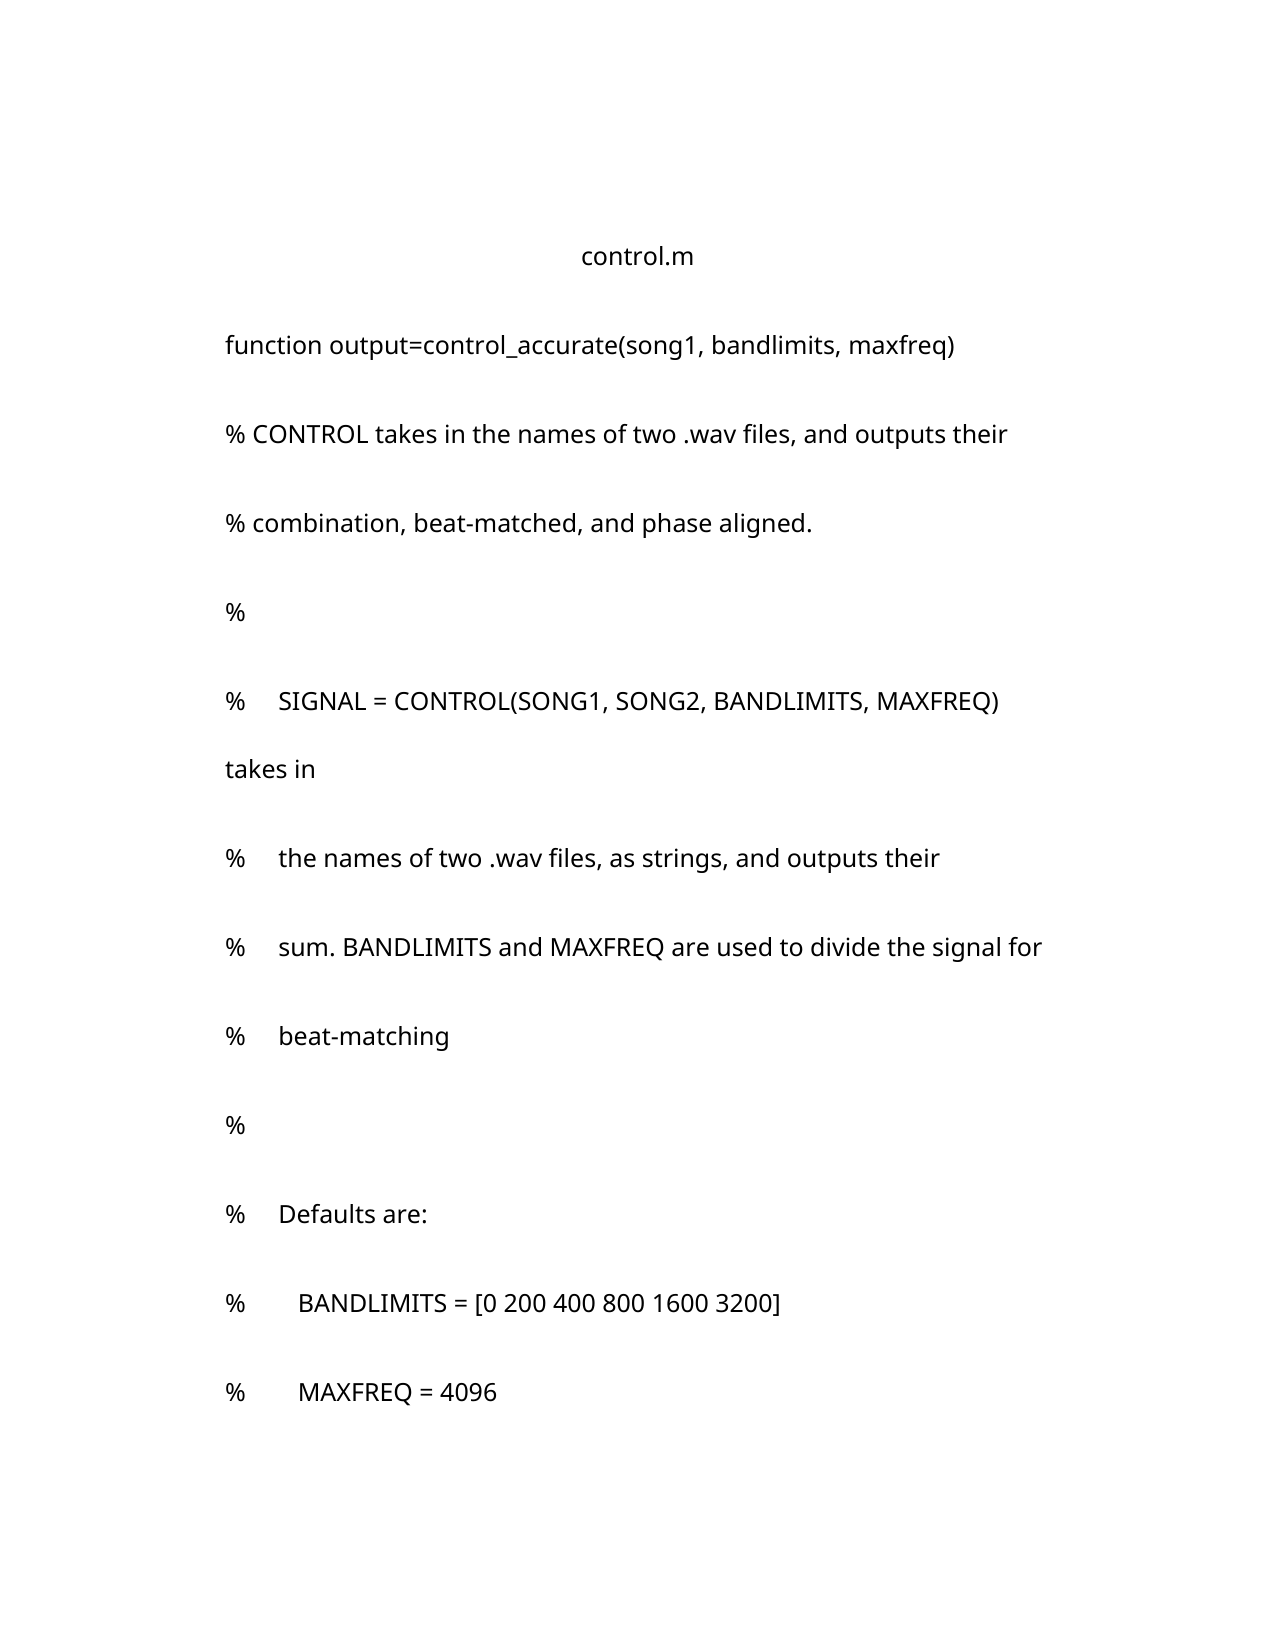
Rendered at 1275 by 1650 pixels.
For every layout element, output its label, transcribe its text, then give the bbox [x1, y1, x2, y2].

text % combination, beat-matched, and phase aligned. [225, 506, 1050, 540]
text % BANDLIMITS = [0 200 400 800 1600 3200] [225, 1286, 1050, 1320]
text % Defaults are: [225, 1197, 1050, 1231]
text % [225, 595, 1050, 629]
text % the names of two .wav files, as strings, and outputs their [225, 841, 1050, 875]
text % CONTROL takes in the names of two .wav files, and outputs their [225, 417, 1050, 451]
text % [225, 1108, 1050, 1142]
text control.m [225, 239, 1050, 273]
text % SIGNAL = CONTROL(SONG1, SONG2, BANDLIMITS, MAXFREQ) takes in [225, 684, 1050, 786]
text % sum. BANDLIMITS and MAXFREQ are used to divide the signal for [225, 930, 1050, 964]
text % beat-matching [225, 1019, 1050, 1053]
text function output=control_accurate(song1, bandlimits, maxfreq) [225, 328, 1050, 362]
text % MAXFREQ = 4096 [225, 1374, 1050, 1409]
